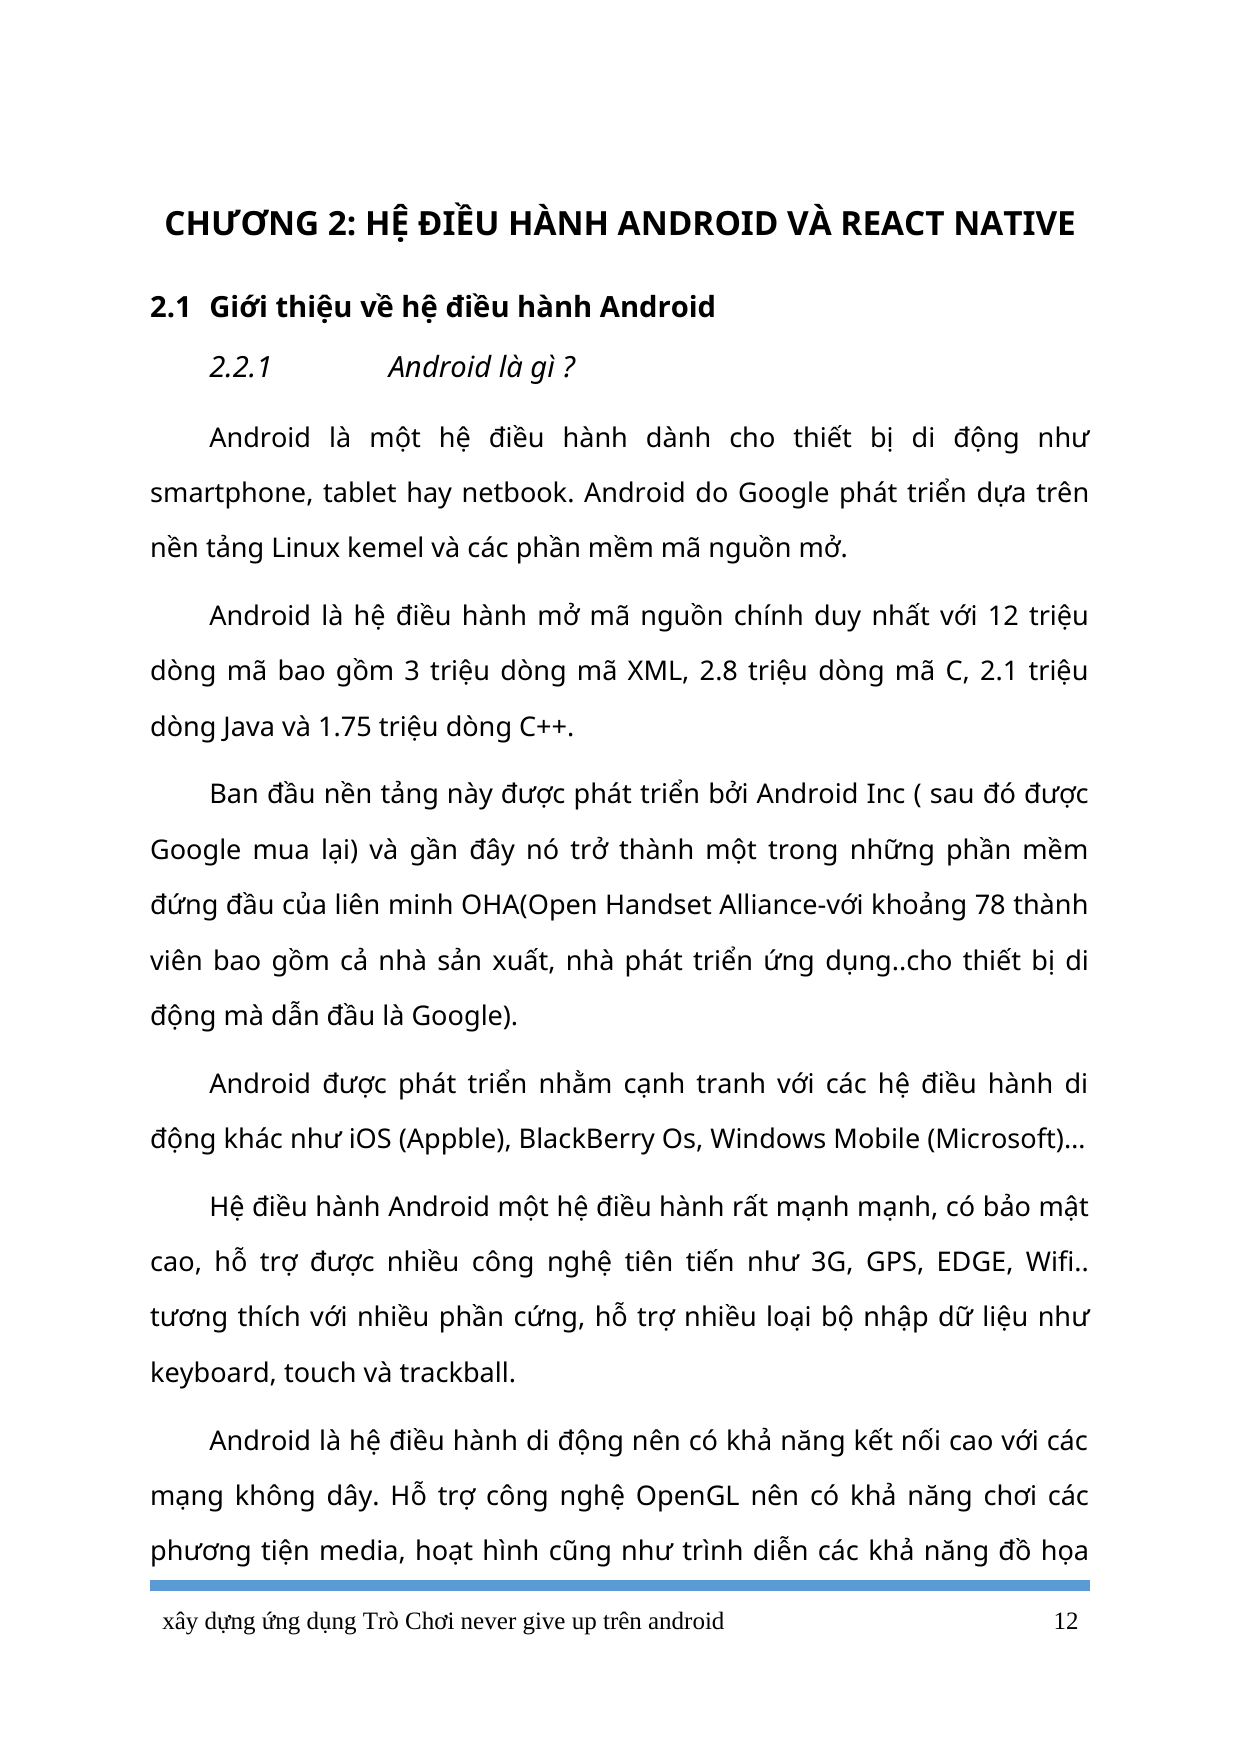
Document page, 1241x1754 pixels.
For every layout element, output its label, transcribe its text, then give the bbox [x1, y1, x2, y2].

text Hệ điều hành Android một hệ điều hành rất mạnh mạnh, có bảo mật cao, hỗ trợ được nhiều công nghệ tiên tiến như 3G, GPS, EDGE, Wifi.. tương thích với nhiều phần cứng, hỗ trợ nhiều loại bộ nhập dữ liệu như keyboard, touch và trackball. [150, 1187, 1090, 1390]
text Android là một hệ điều hành dành cho thiết bị di động như smartphone, tablet hay netbook. Android do Google phát triển dựa trên nền tảng Linux kemel và các phần mềm mã nguồn mở. [150, 418, 1090, 566]
subtitle CHƯƠNG 2: HỆ ĐIỀU HÀNH ANDROID VÀ REACT NATIVE [150, 200, 1090, 245]
text Android là hệ điều hành mở mã nguồn chính duy nhất với 12 triệu dòng mã bao gồm 3 triệu dòng mã XML, 2.8 triệu dòng mã C, 2.1 triệu dòng Java và 1.75 triệu dòng C++. [150, 597, 1090, 744]
list Giới thiệu về hệ điều hành Android [150, 287, 1090, 326]
list Android là gì ? [209, 346, 1090, 386]
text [150, 1421, 1090, 1568]
text Android được phát triển nhằm cạnh tranh với các hệ điều hành di động khác như iOS (Appble), BlackBerry Os, Windows Mobile (Microsoft)… [150, 1064, 1090, 1156]
text Ban đầu nền tảng này được phát triển bởi Android Inc ( sau đó được Google mua lại) và gần đây nó trở thành một trong những phần mềm đứng đầu của liên minh OHA(Open Handset Alliance-với khoảng 78 thành viên bao gồm cả nhà sản xuất, nhà phát triển ứng dụng..cho thiết bị di động mà dẫn đầu là Google). [150, 775, 1090, 1033]
